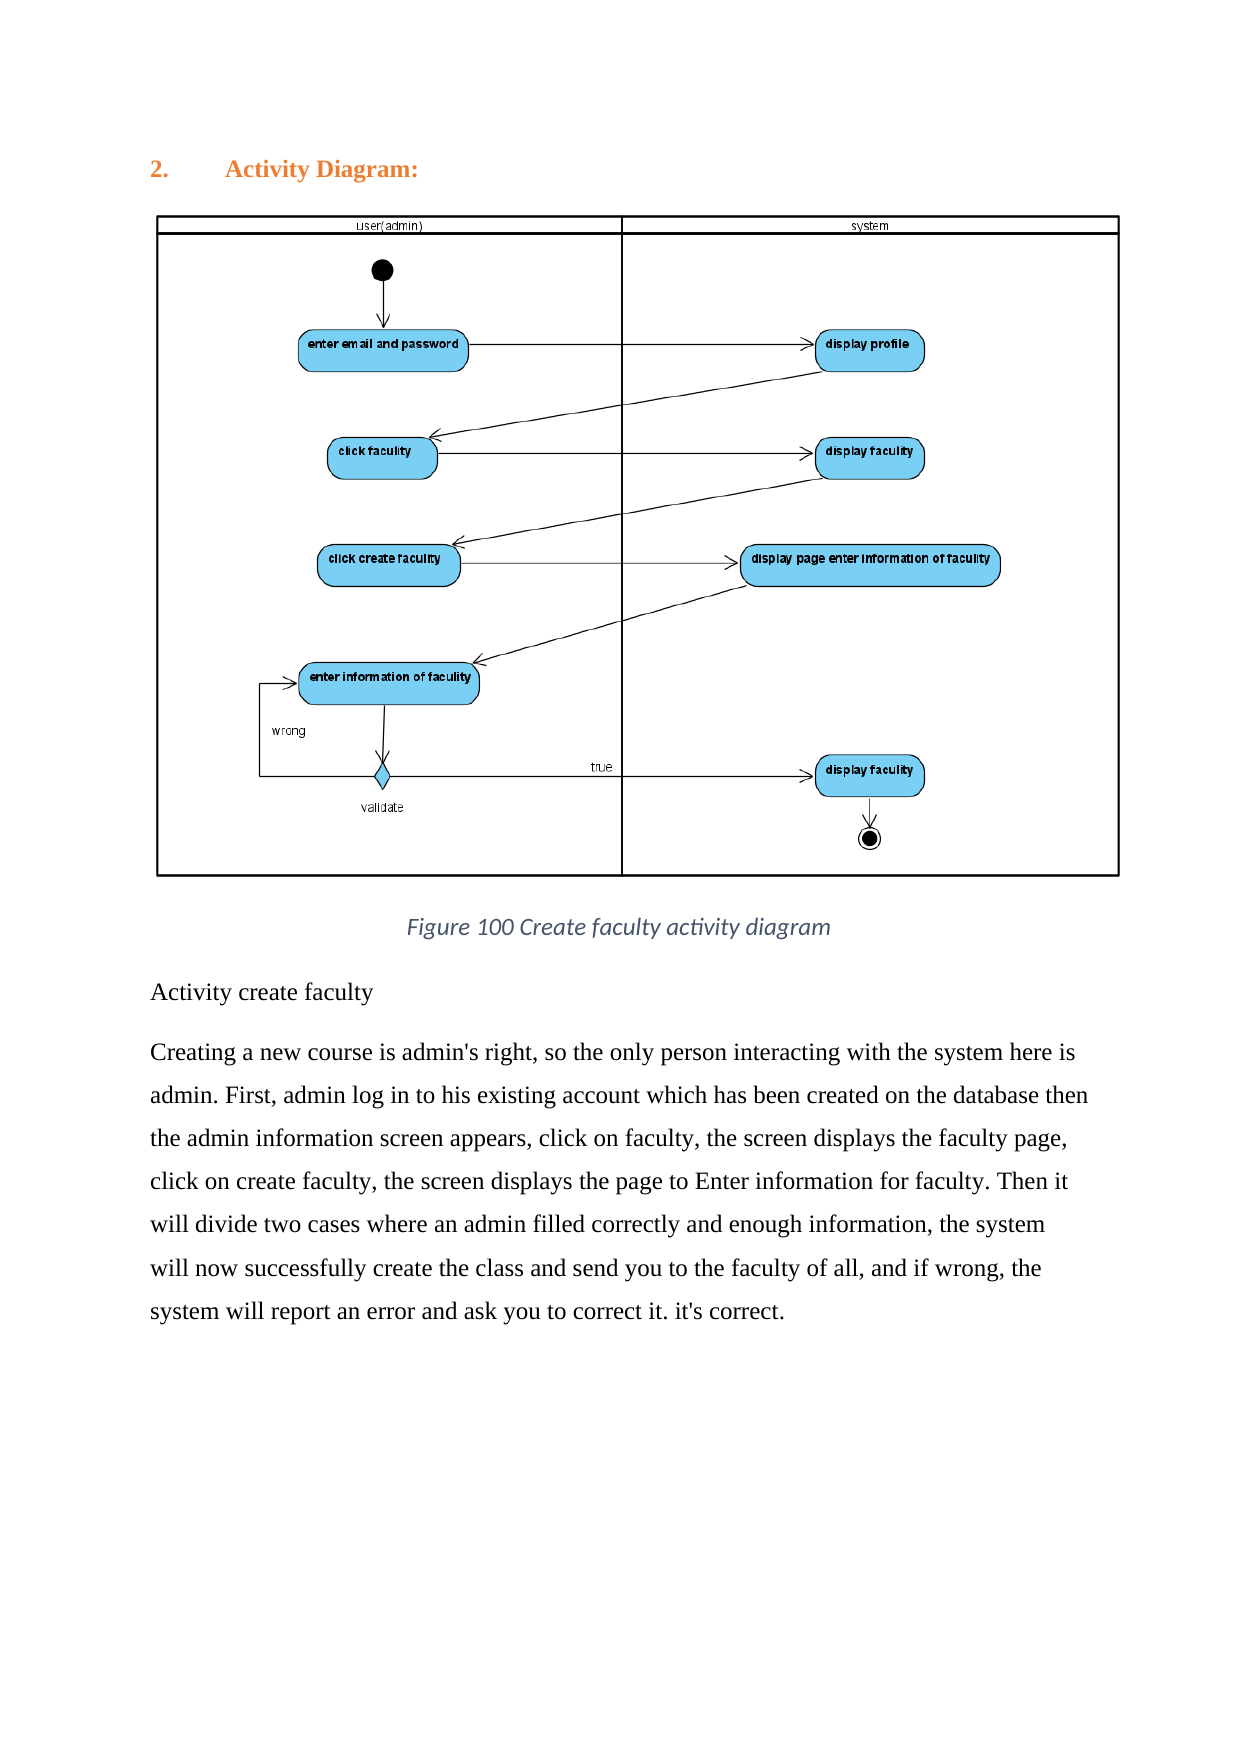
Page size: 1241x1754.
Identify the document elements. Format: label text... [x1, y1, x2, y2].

text Activity create faculty [150, 977, 1090, 1006]
subtitle Activity Diagram: [150, 154, 1090, 183]
text Creating a new course is admin's right, so the only person interacting with the system here is admin. First, admin log in to his existing account which has been created on the database then the admin information screen appears, click on faculty, the screen displays the faculty page, click on create faculty, the screen displays the page to Enter information for faculty. Then it will divide two cases where an admin filled correctly and enough information, the system will now successfully create the class and send you to the faculty of all, and if wrong, the system will report an error and ask you to correct it. it's correct. [150, 1037, 1090, 1324]
text Figure 100 Create faculty activity diagram [150, 911, 1090, 941]
picture [150, 213, 1125, 880]
